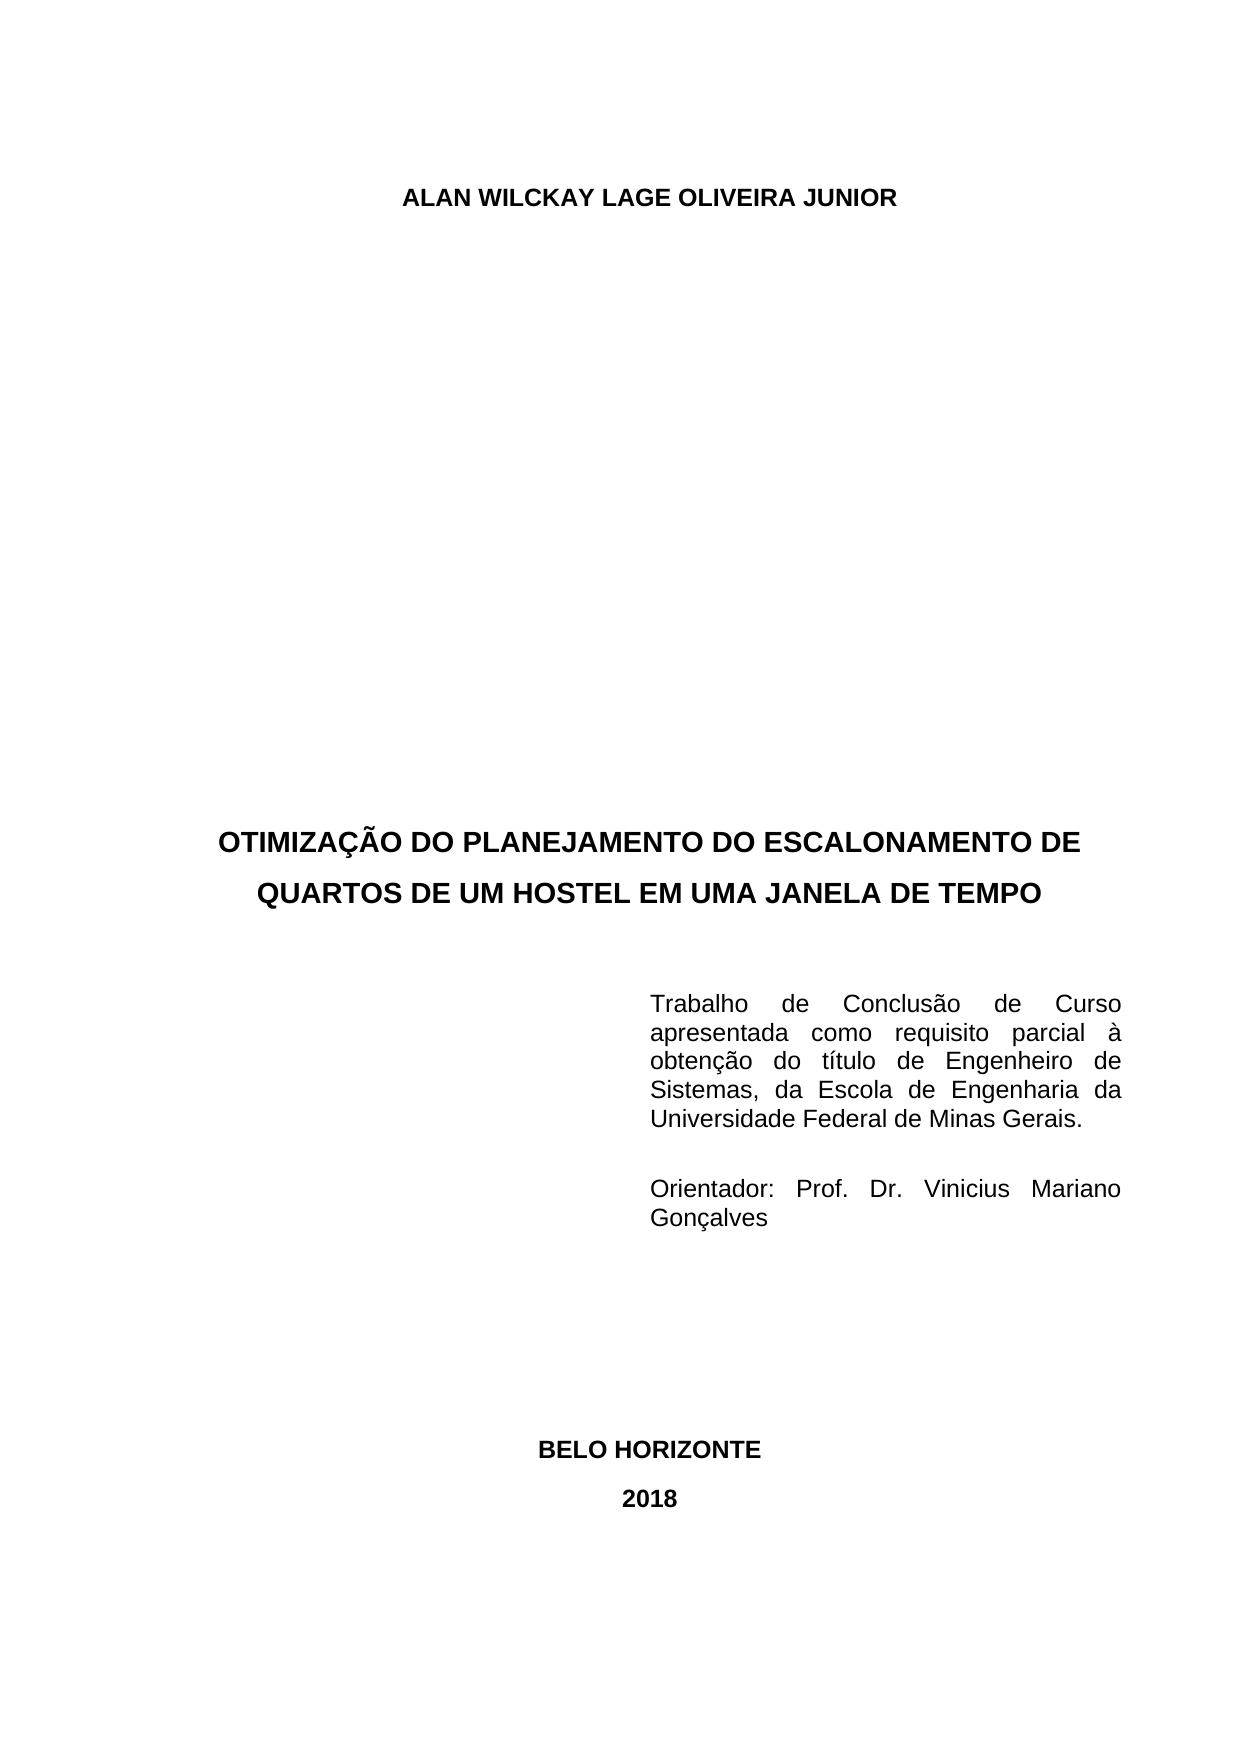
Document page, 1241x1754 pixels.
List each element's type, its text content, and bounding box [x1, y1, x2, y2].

text OTIMIZAÇÃO DO PLANEJAMENTO DO ESCALONAMENTO DE QUARTOS DE UM HOSTEL EM UMA JANELA DE TEMPO [177, 825, 1122, 909]
text ALAN WILCKAY LAGE OLIVEIRA JUNIOR [177, 183, 1122, 212]
text Trabalho de Conclusão de Curso apresentada como requisito parcial à obtenção do título de Engenheiro de Sistemas, da Escola de Engenharia da Universidade Federal de Minas Gerais. [650, 989, 1122, 1132]
text 2018 [177, 1484, 1122, 1513]
text belo Horizonte [177, 1435, 1122, 1464]
text Orientador: Prof. Dr. Vinicius Mariano Gonçalves [650, 1174, 1122, 1231]
